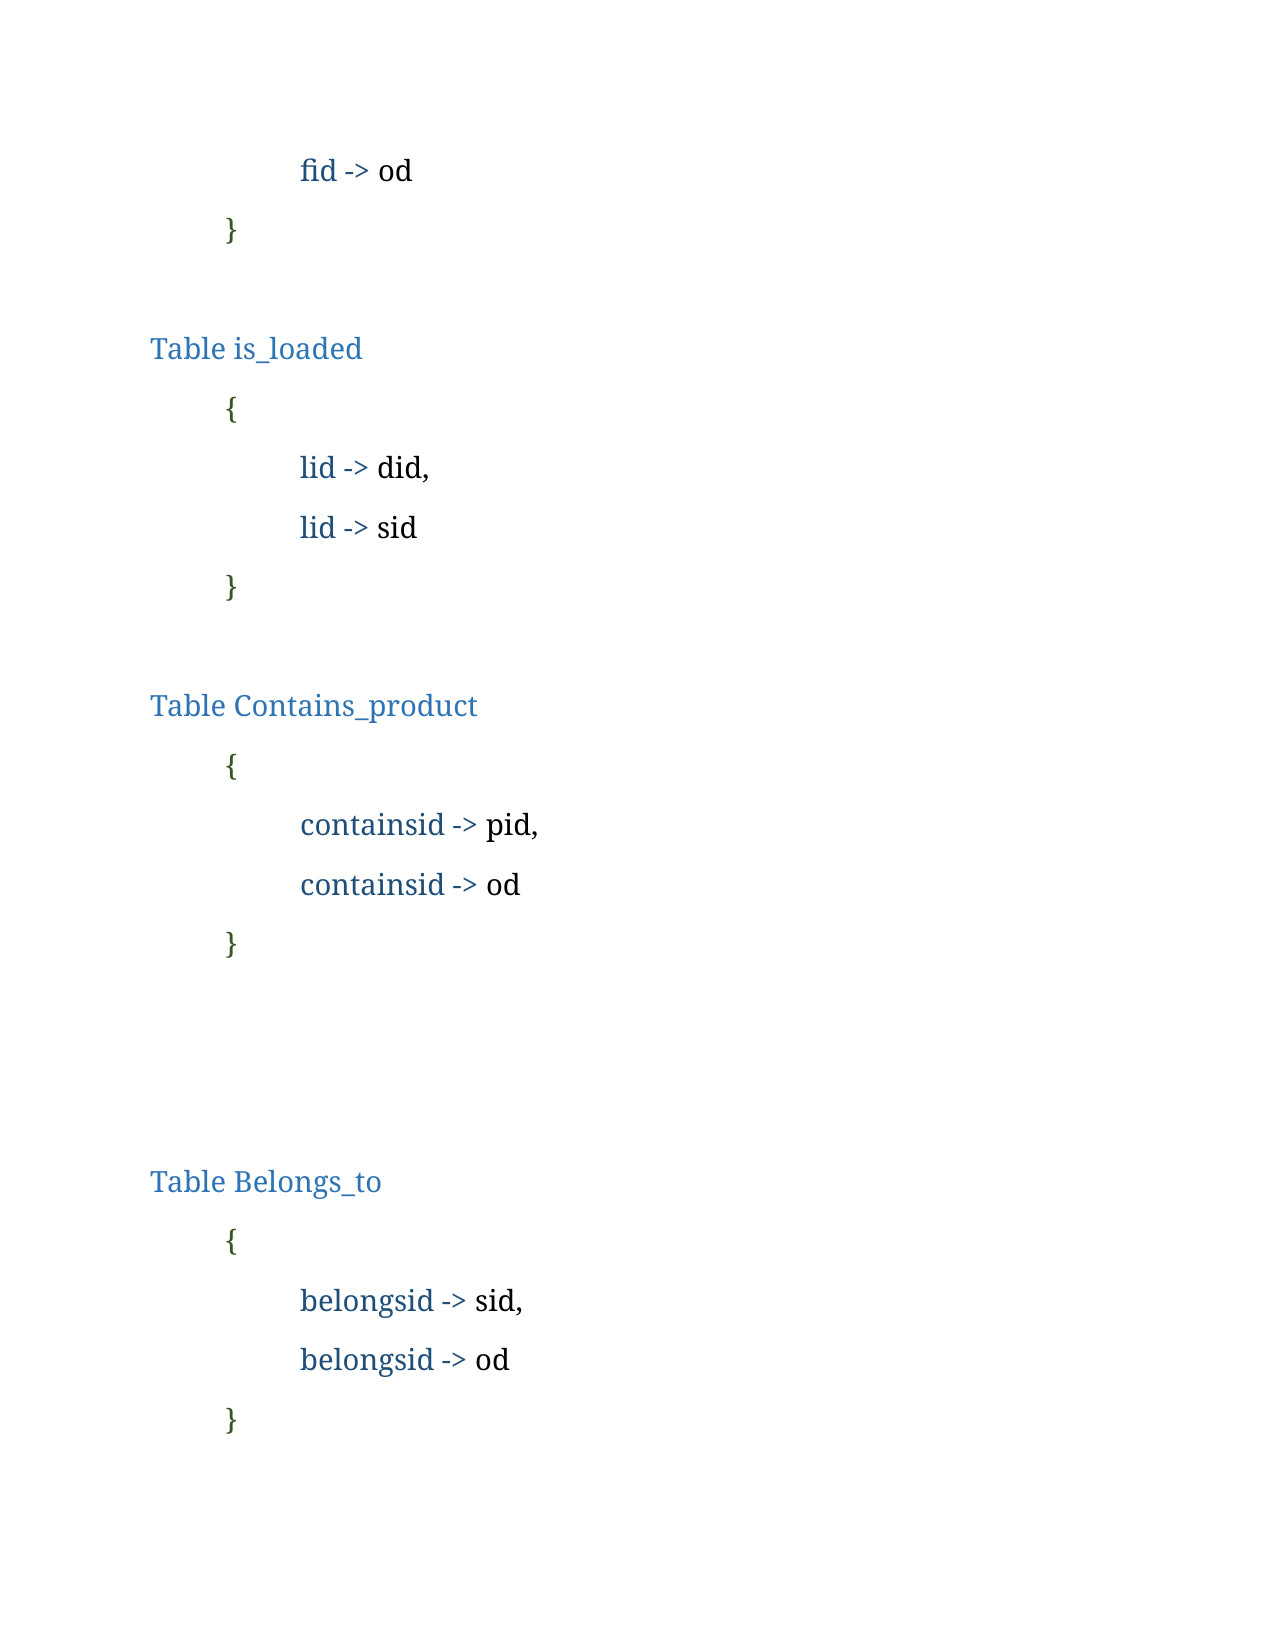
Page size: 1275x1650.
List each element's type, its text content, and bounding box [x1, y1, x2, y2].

text { [150, 388, 1125, 428]
text belongsid -> sid, [300, 1280, 1125, 1320]
text } [150, 209, 1125, 249]
text fid -> od [300, 150, 1125, 190]
text lid -> sid [300, 507, 1125, 547]
text containsid -> od [300, 864, 1125, 903]
text belongsid -> od [300, 1339, 1125, 1379]
text { [150, 1221, 1125, 1260]
text Table is_loaded [150, 328, 1125, 368]
text } [150, 1399, 1125, 1439]
text Table Belongs_to [150, 1161, 1125, 1201]
text { [150, 745, 1125, 784]
text lid -> did, [300, 447, 1125, 487]
text } [150, 923, 1125, 963]
text containsid -> pid, [300, 804, 1125, 844]
text Table Contains_product [150, 685, 1125, 725]
text } [150, 566, 1125, 606]
